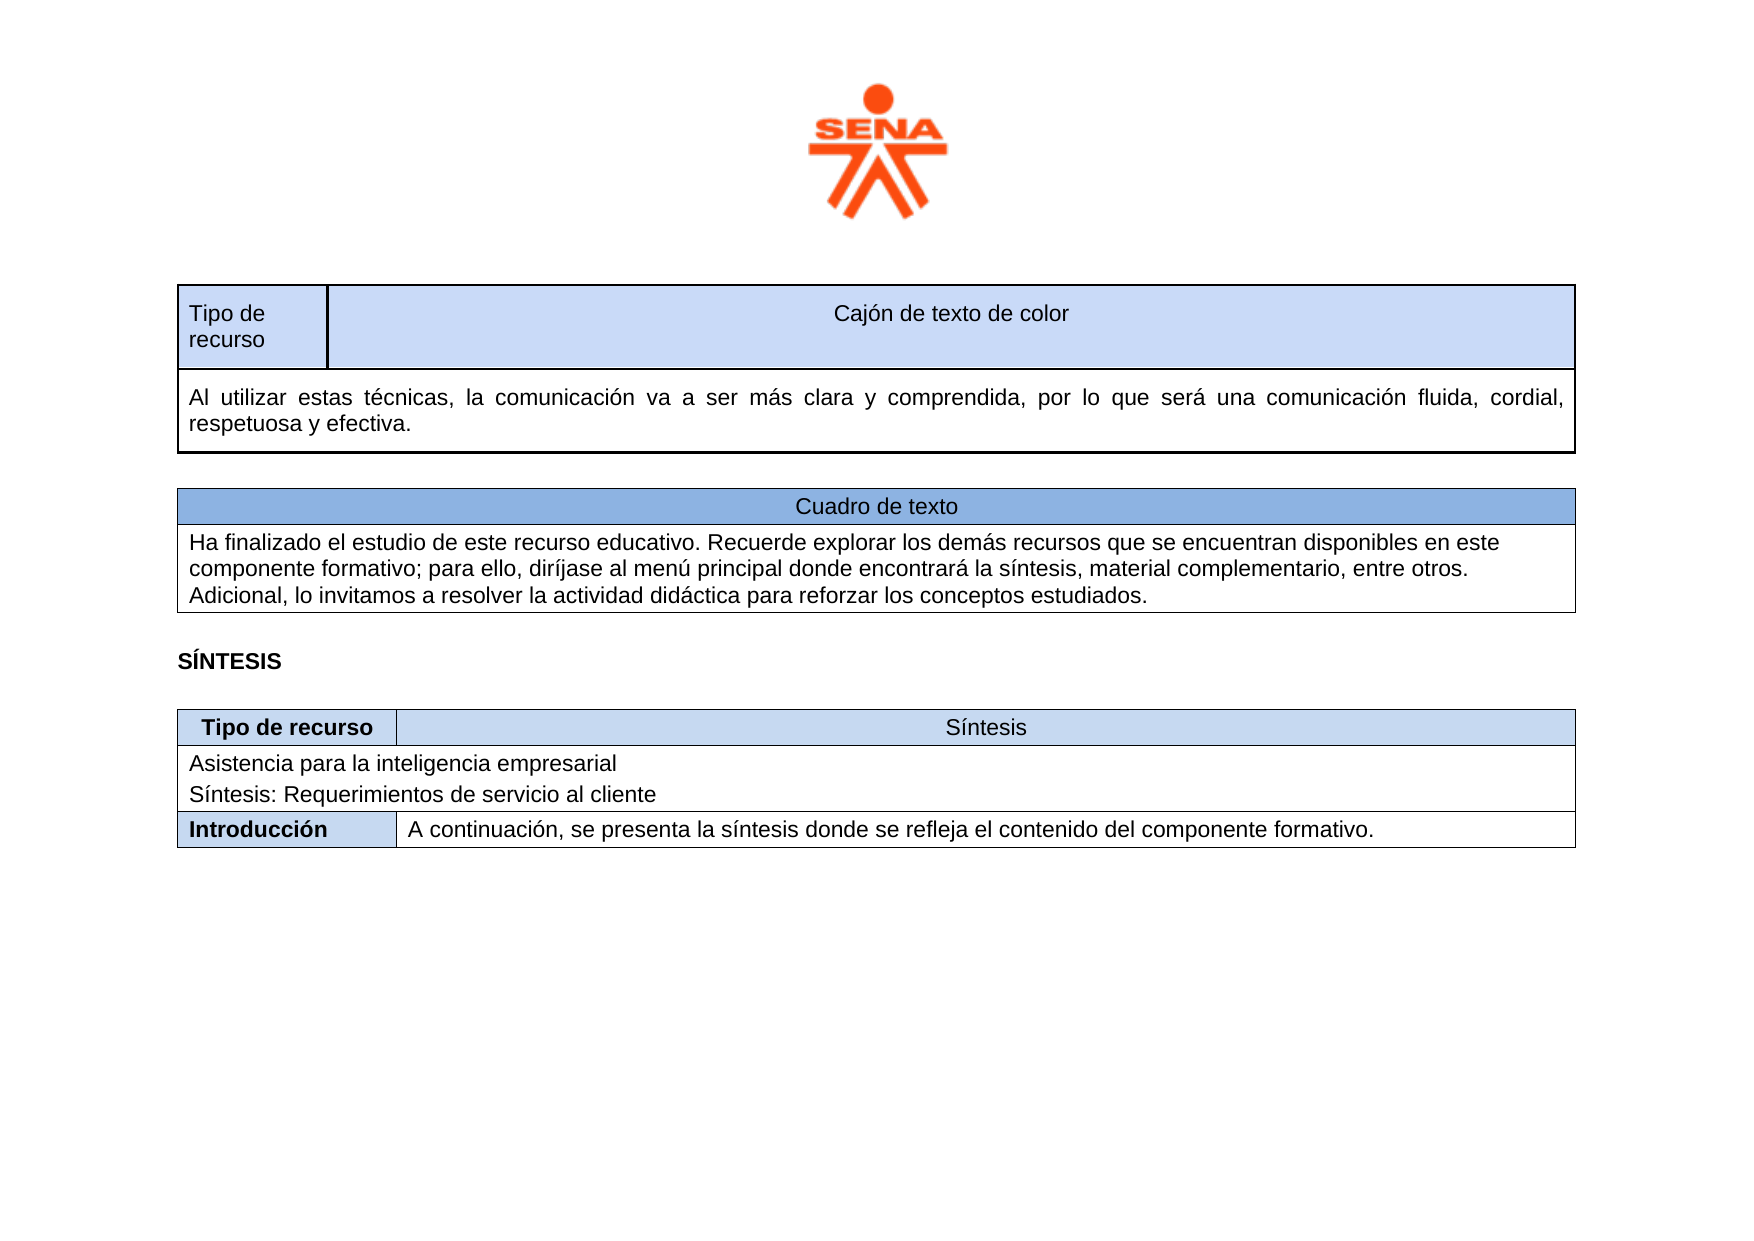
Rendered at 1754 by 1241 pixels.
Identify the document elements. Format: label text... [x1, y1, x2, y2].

picture [796, 75, 958, 227]
table_cell A continuación, se presenta la síntesis donde se refleja el contenido del componente formativo. [397, 812, 1575, 847]
table_header Tipo de recurso [179, 286, 326, 367]
table_header Síntesis [397, 710, 1575, 745]
table_cell Introducción [178, 812, 396, 847]
table_header Cuadro de texto [178, 489, 1575, 524]
table_header Tipo de recurso [178, 710, 396, 745]
table_cell Ha finalizado el estudio de este recurso educativo. Recuerde explorar los demás recursos que se encuentran disponibles en este componente formativo; para ello, diríjase al menú principal donde encontrará la síntesis, material complementario, entre otros. Adicional, lo invitamos a resolver la actividad didáctica para reforzar los conceptos estudiados. [178, 525, 1575, 612]
table_cell Al utilizar estas técnicas, la comunicación va a ser más clara y comprendida, por lo que será una comunicación fluida, cordial, respetuosa y efectiva. [179, 370, 1574, 451]
table_header Cajón de texto de color [329, 286, 1574, 367]
table_cell Asistencia para la inteligencia empresarial Síntesis: Requerimientos de servicio al cliente [178, 746, 1575, 811]
text SÍNTESIS [177, 648, 1577, 674]
